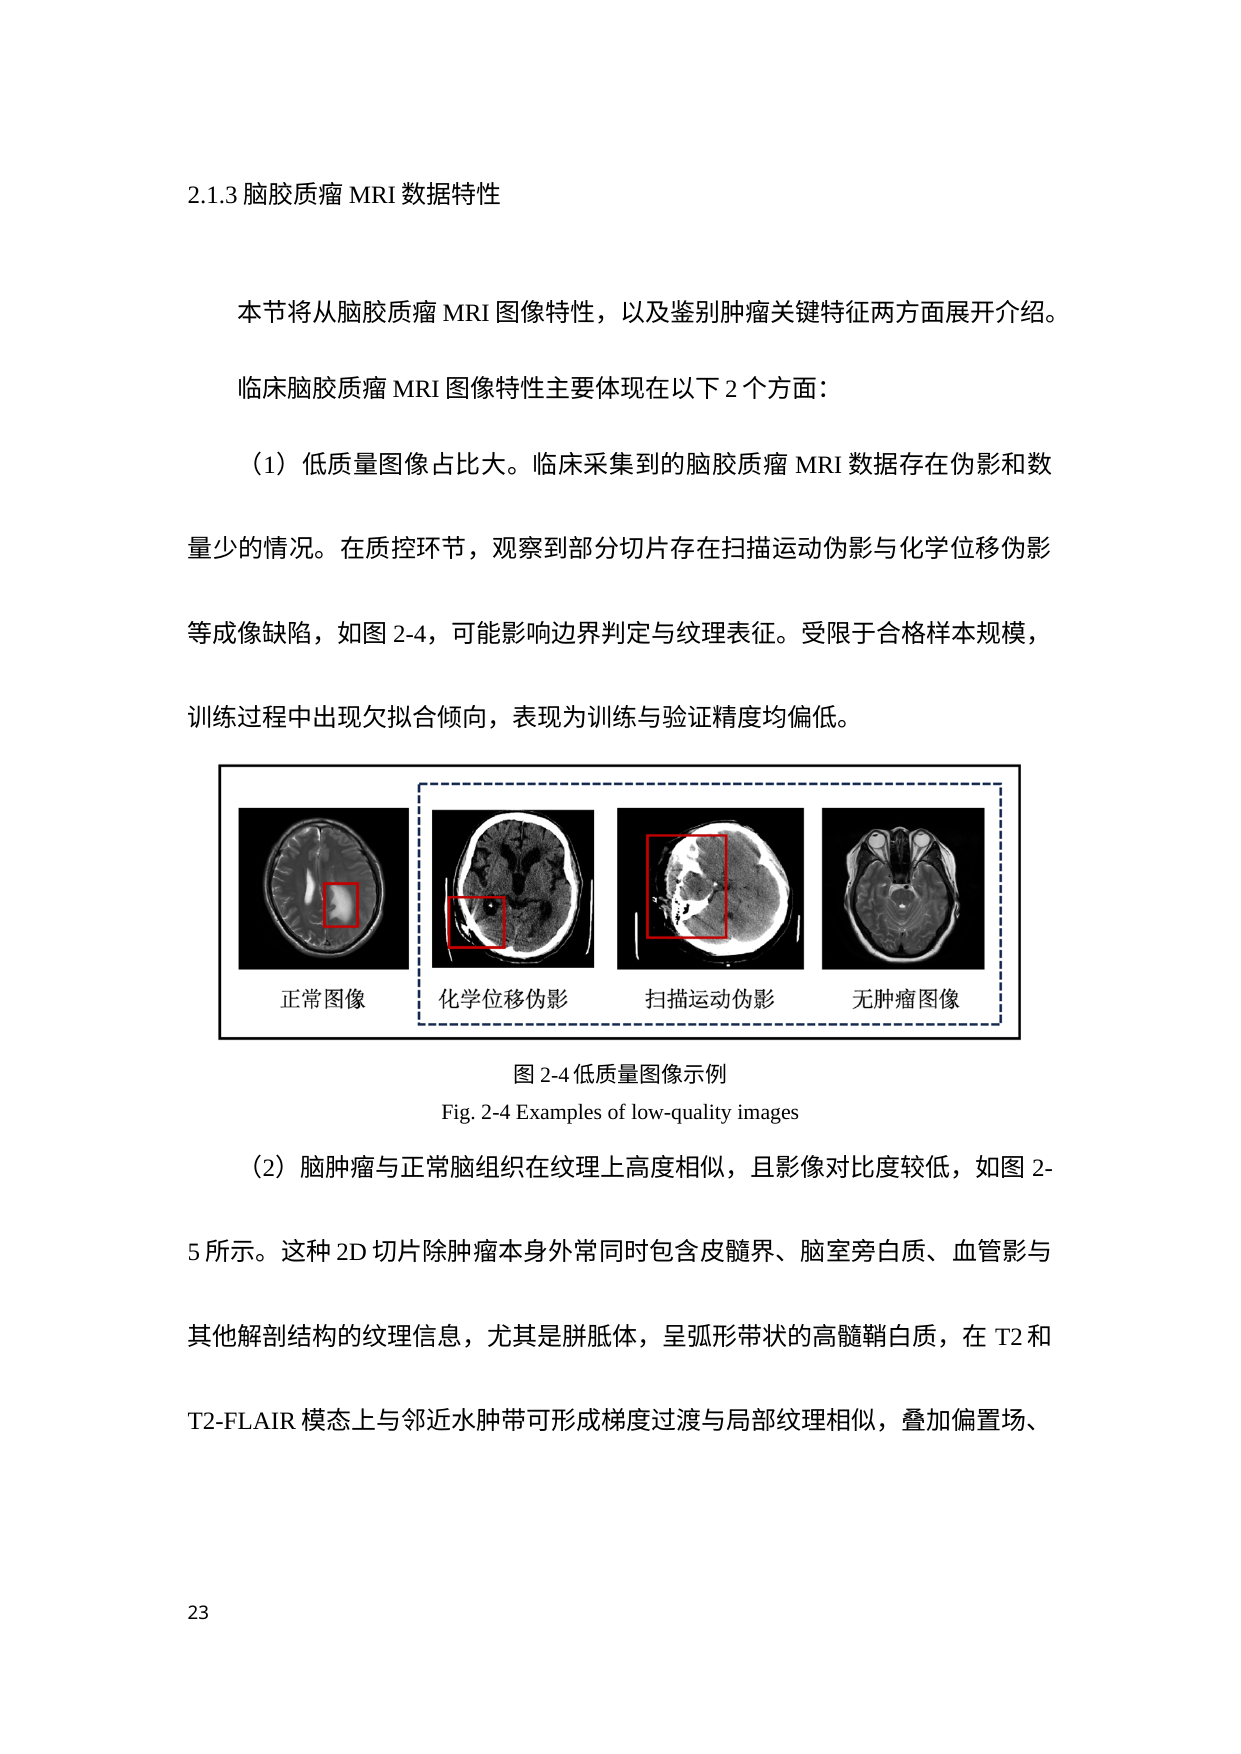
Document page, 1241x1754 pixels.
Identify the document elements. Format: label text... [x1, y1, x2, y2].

subtitle 2.1.3 脑胶质瘤MRI数据特性 [187, 160, 1053, 225]
picture [211, 759, 1029, 1047]
text （1）低质量图像占比大。临床采集到的脑胶质瘤MRI数据存在伪影和数量少的情况。在质控环节，观察到部分切片存在扫描运动伪影与化学位移伪影等成像缺陷，如图2-4，可能影响边界判定与纹理表征。受限于合格样本规模，训练过程中出现欠拟合倾向，表现为训练与验证精度均偏低。 [187, 430, 1053, 748]
text 临床脑胶质瘤MRI图像特性主要体现在以下2个方面： [187, 354, 1053, 419]
text 本节将从脑胶质瘤MRI图像特性，以及鉴别肿瘤关键特征两方面展开介绍。 [187, 278, 1053, 343]
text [187, 1133, 1053, 1451]
text 图2-4低质量图像示例 [187, 1057, 1053, 1089]
text Fig. 2-4 Examples of low-quality images [187, 1096, 1053, 1128]
